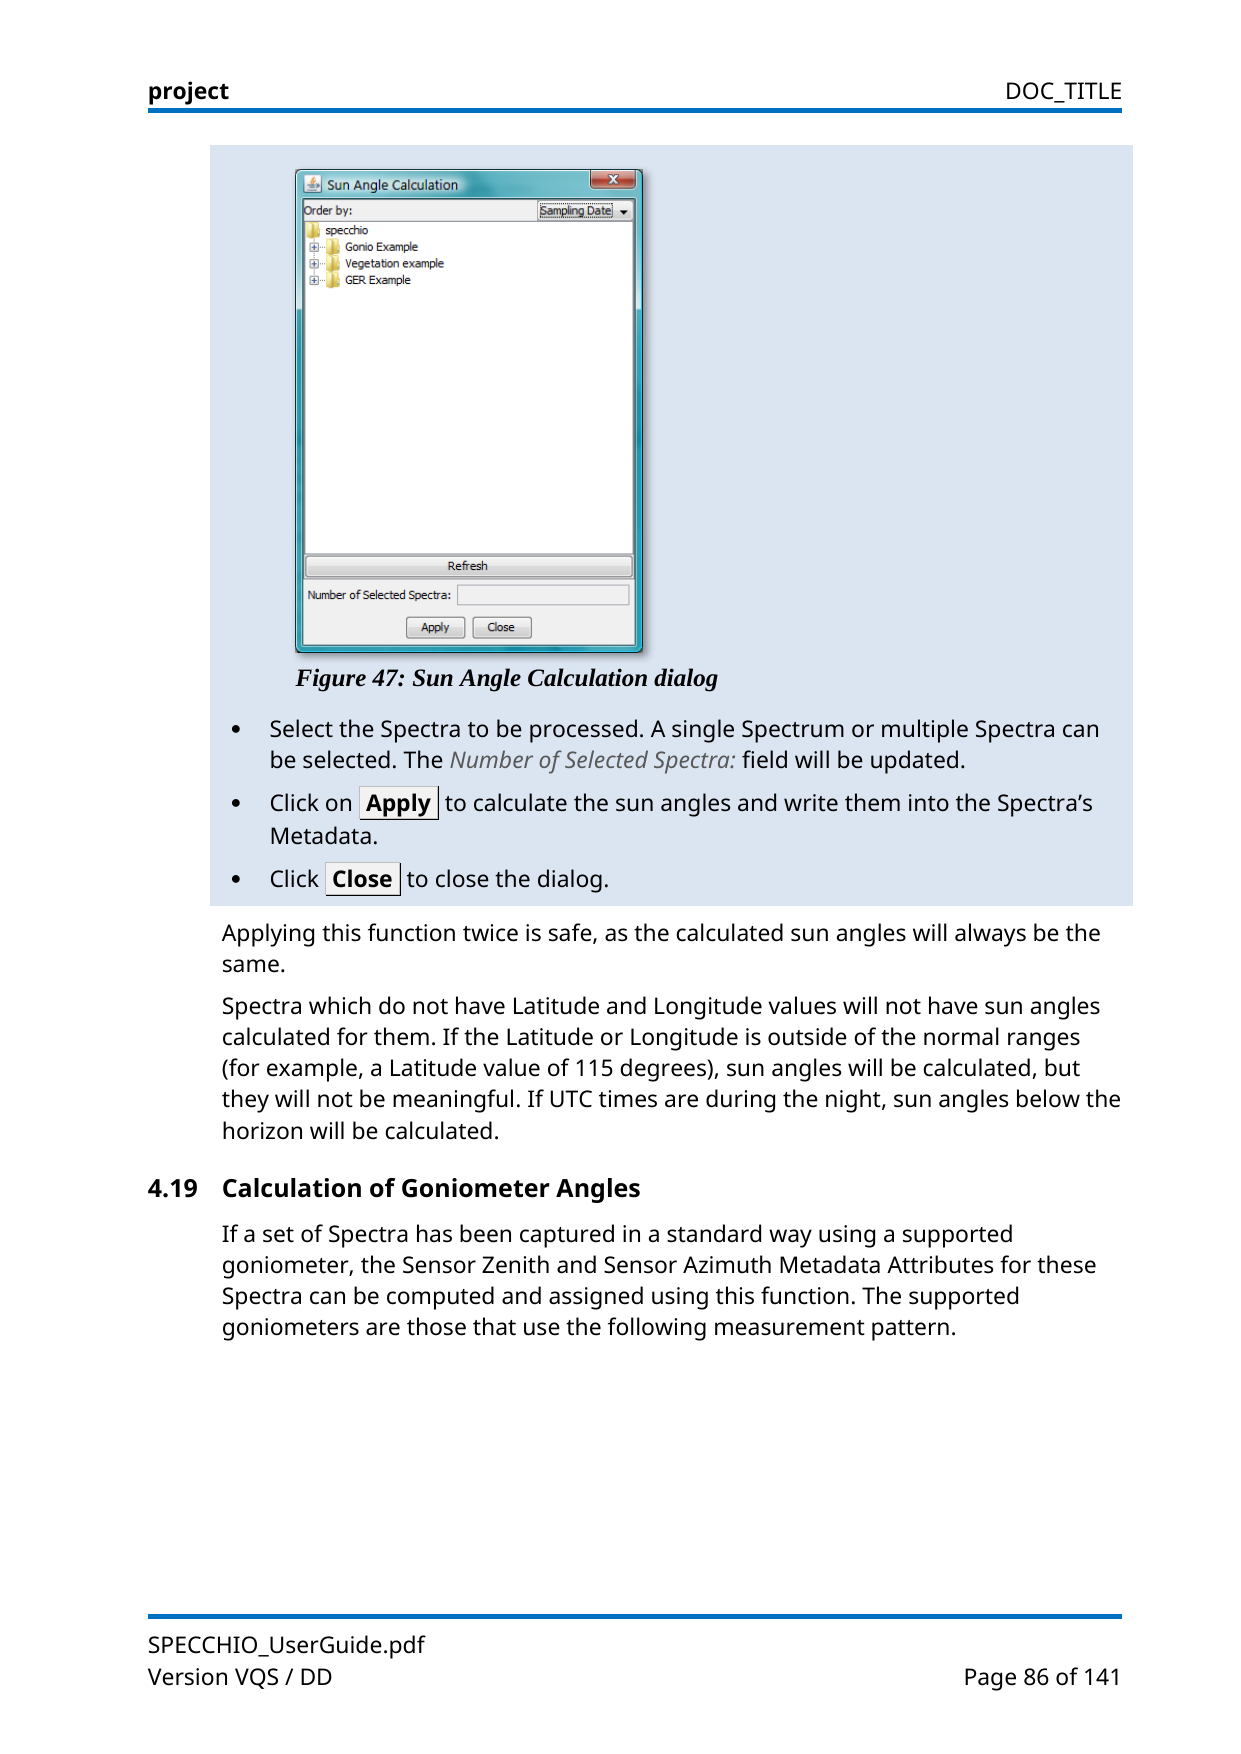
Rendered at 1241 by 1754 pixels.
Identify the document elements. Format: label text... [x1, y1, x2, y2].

text Applying this function twice is safe, as the calculated sun angles will always be the same. [222, 917, 1122, 979]
picture [295, 169, 643, 653]
text If a set of Spectra has been captured in a standard way using a supported goniometer, the Sensor Zenith and Sensor Azimuth Metadata Attributes for these Spectra can be computed and assigned using this function. The supported goniometers are those that use the following measurement pattern. [222, 1217, 1122, 1342]
subtitle Calculation of Goniometer Angles [148, 1171, 1122, 1205]
text Spectra which do not have Latitude and Longitude values will not have sun angles calculated for them. If the Latitude or Longitude is outside of the normal ranges (for example, a Latitude value of 115 degrees), sun angles will be calculated, but they will not be meaningful. If UTC times are during the night, sun angles below the horizon will be calculated. [222, 990, 1122, 1146]
table_header Ensure that the Acquisition Time has been correctly adjusted to UTC for all Spectra. Ensure that the Spectra’s locations are correctly set in the Location Group’s Latitude and Longitude Metadata Attributes. Select Special Functions and Sun angle calculations from the menu in the Main Window. A Hierarchy Tree Browser is displayed. Figure : Sun Angle Calculation dialog Select the Spectra to be processed. A single Spectrum or multiple Spectra can be selected. The Number of Selected Spectra: field will be updated. Click on Apply to calculate the sun angles and write them into the Spectra’s Metadata. Click Close to close the dialog. [210, 145, 1133, 906]
